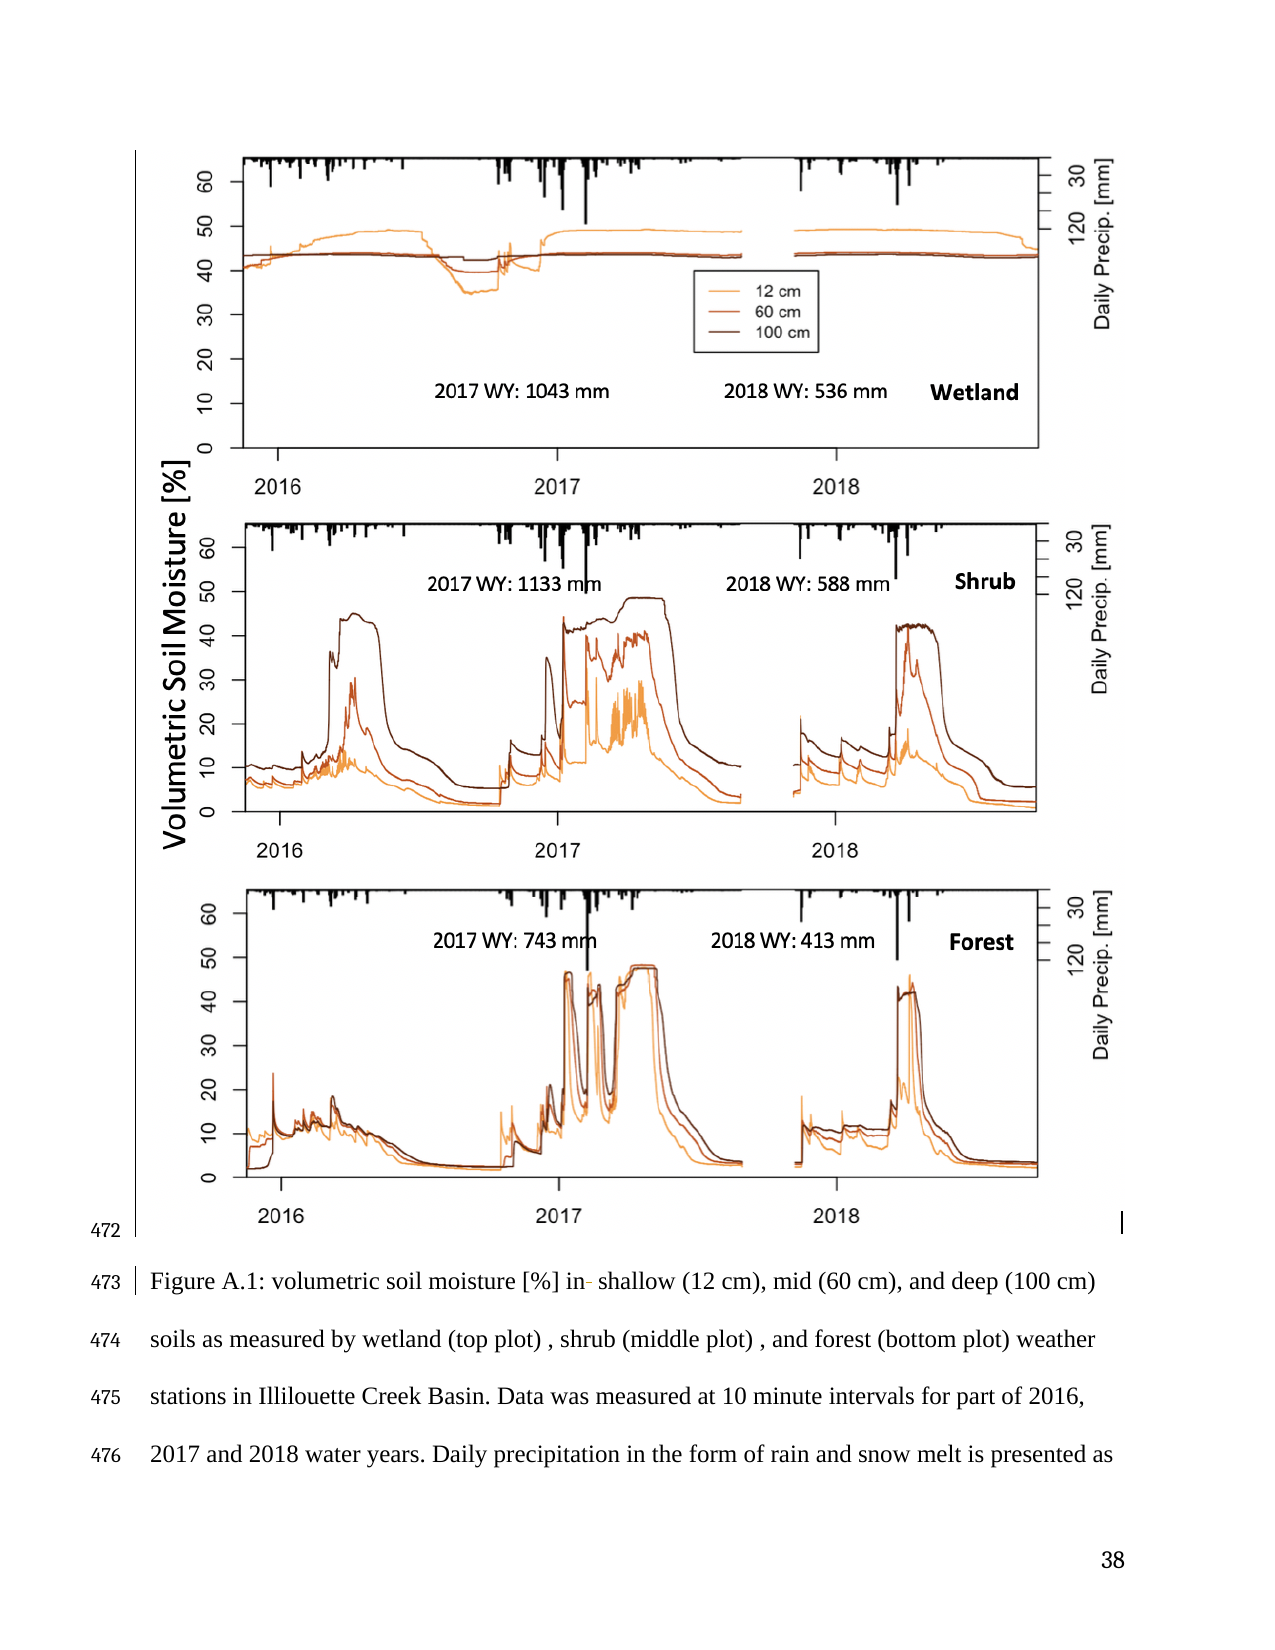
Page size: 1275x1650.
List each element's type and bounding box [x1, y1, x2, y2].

picture [150, 150, 1125, 1238]
text [150, 1266, 1125, 1467]
